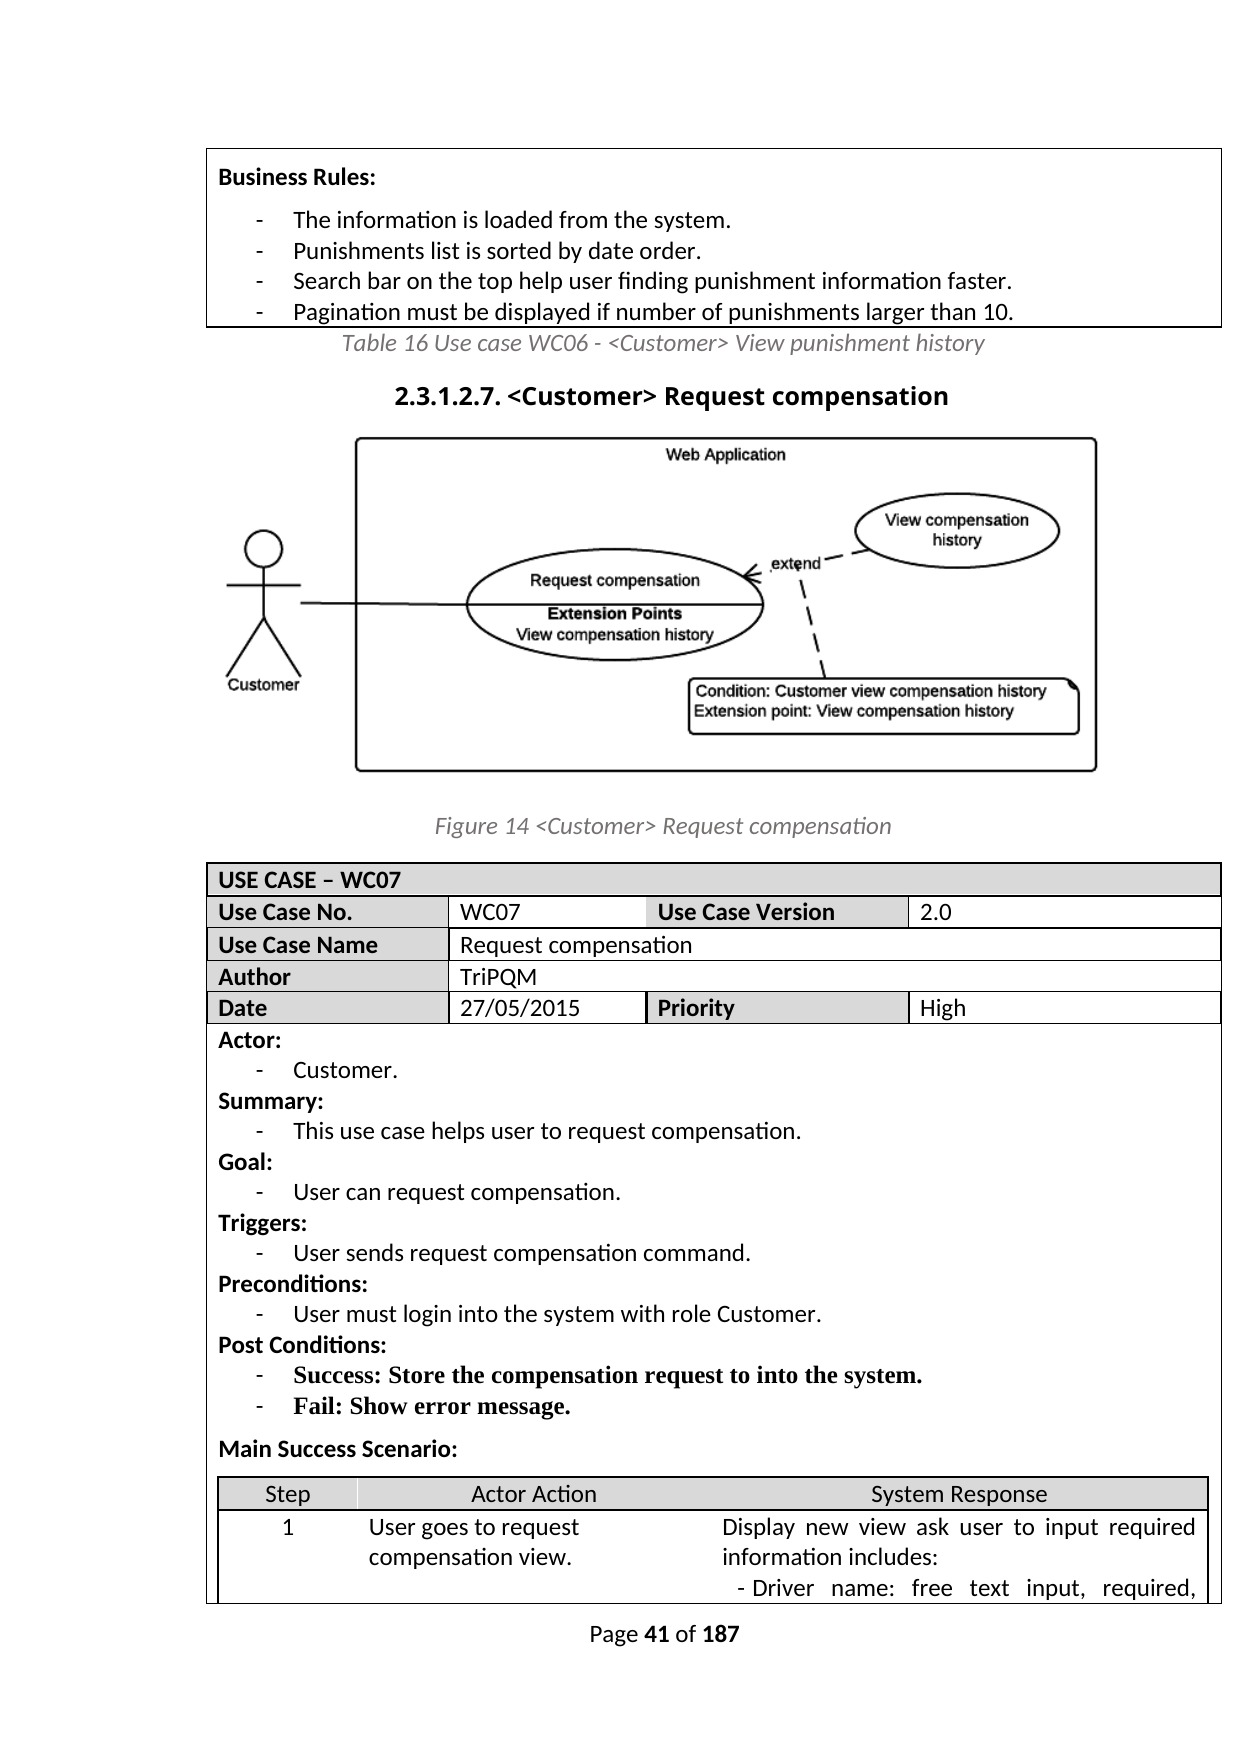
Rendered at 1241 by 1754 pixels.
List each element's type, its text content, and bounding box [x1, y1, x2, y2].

table_cell Priority [648, 992, 908, 1023]
table_cell Use Case Name [208, 928, 448, 960]
table_cell High [910, 992, 1220, 1023]
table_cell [207, 149, 1221, 326]
table_cell Author [207, 961, 448, 991]
table_cell 27/05/2015 [450, 992, 645, 1023]
subtitle <Customer> Request compensation [394, 379, 1122, 413]
table_header USE CASE – WC07 [208, 864, 1220, 894]
table_cell WC07 [449, 897, 646, 927]
table_cell 2.0 [909, 897, 1221, 927]
table_cell TriPQM [449, 961, 1221, 991]
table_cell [207, 1024, 1221, 1602]
table_cell Use Case No. [207, 897, 448, 927]
table_cell Date [208, 992, 448, 1023]
picture [207, 415, 1122, 792]
table_cell Request compensation [450, 929, 1220, 960]
table_cell Use Case Version [646, 897, 908, 927]
